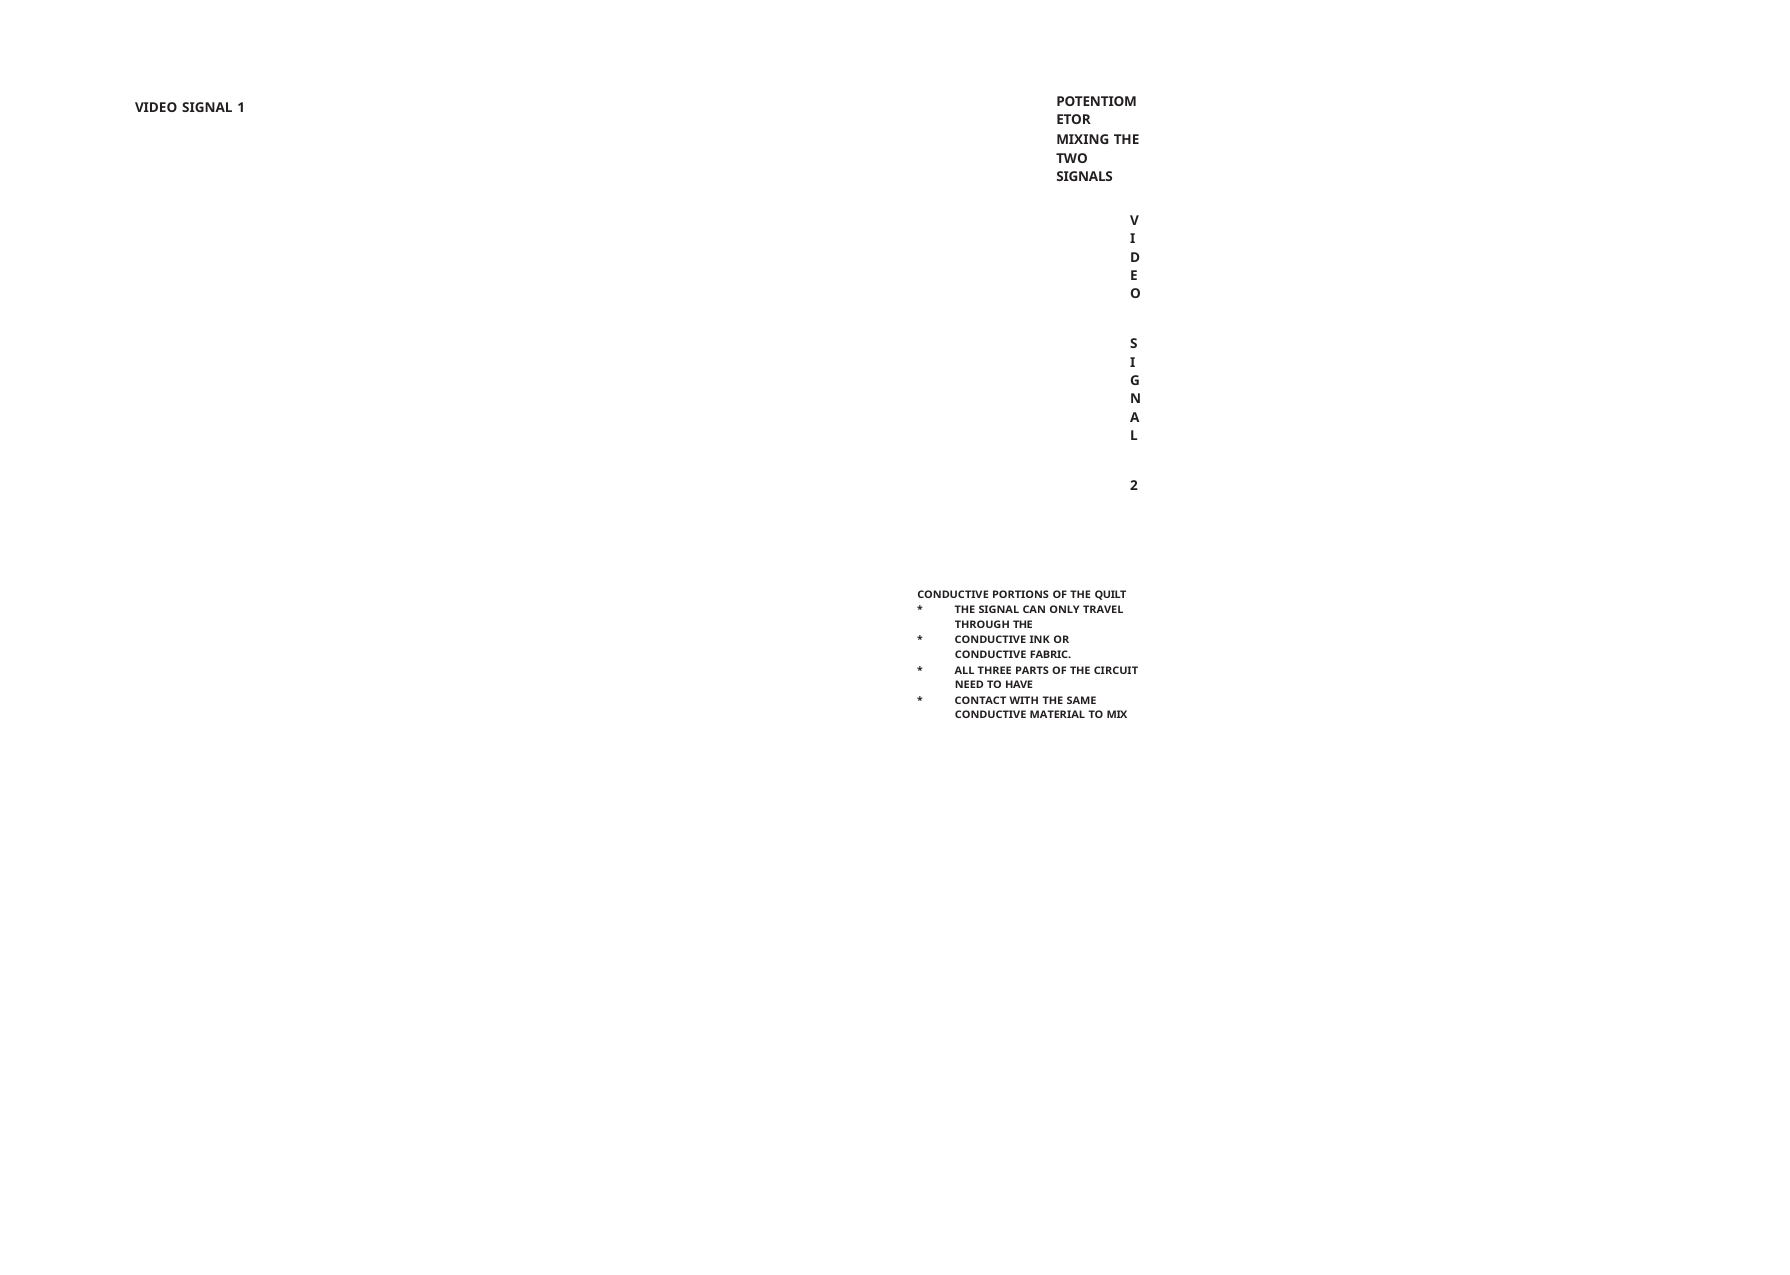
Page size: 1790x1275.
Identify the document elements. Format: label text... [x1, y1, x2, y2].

list ALL THREE PARTS OF THE CIRCUIT NEED TO HAVE [917, 663, 1143, 691]
list CONDUCTIVE INK OR CONDUCTIVE FABRIC. [917, 633, 1143, 661]
text VIDEO SIGNAL 1 [135, 98, 802, 116]
text MIXING THE TWO SIGNALS [1056, 130, 1143, 186]
list THE SIGNAL CAN ONLY TRAVEL THROUGH THE [917, 603, 1143, 631]
text CONDUCTIVE PORTIONS OF THE QUILT [917, 587, 1143, 601]
list CONTACT WITH THE SAME CONDUCTIVE MATERIAL TO MIX [917, 693, 1143, 721]
text POTENTIOMETOR [1056, 92, 1143, 129]
